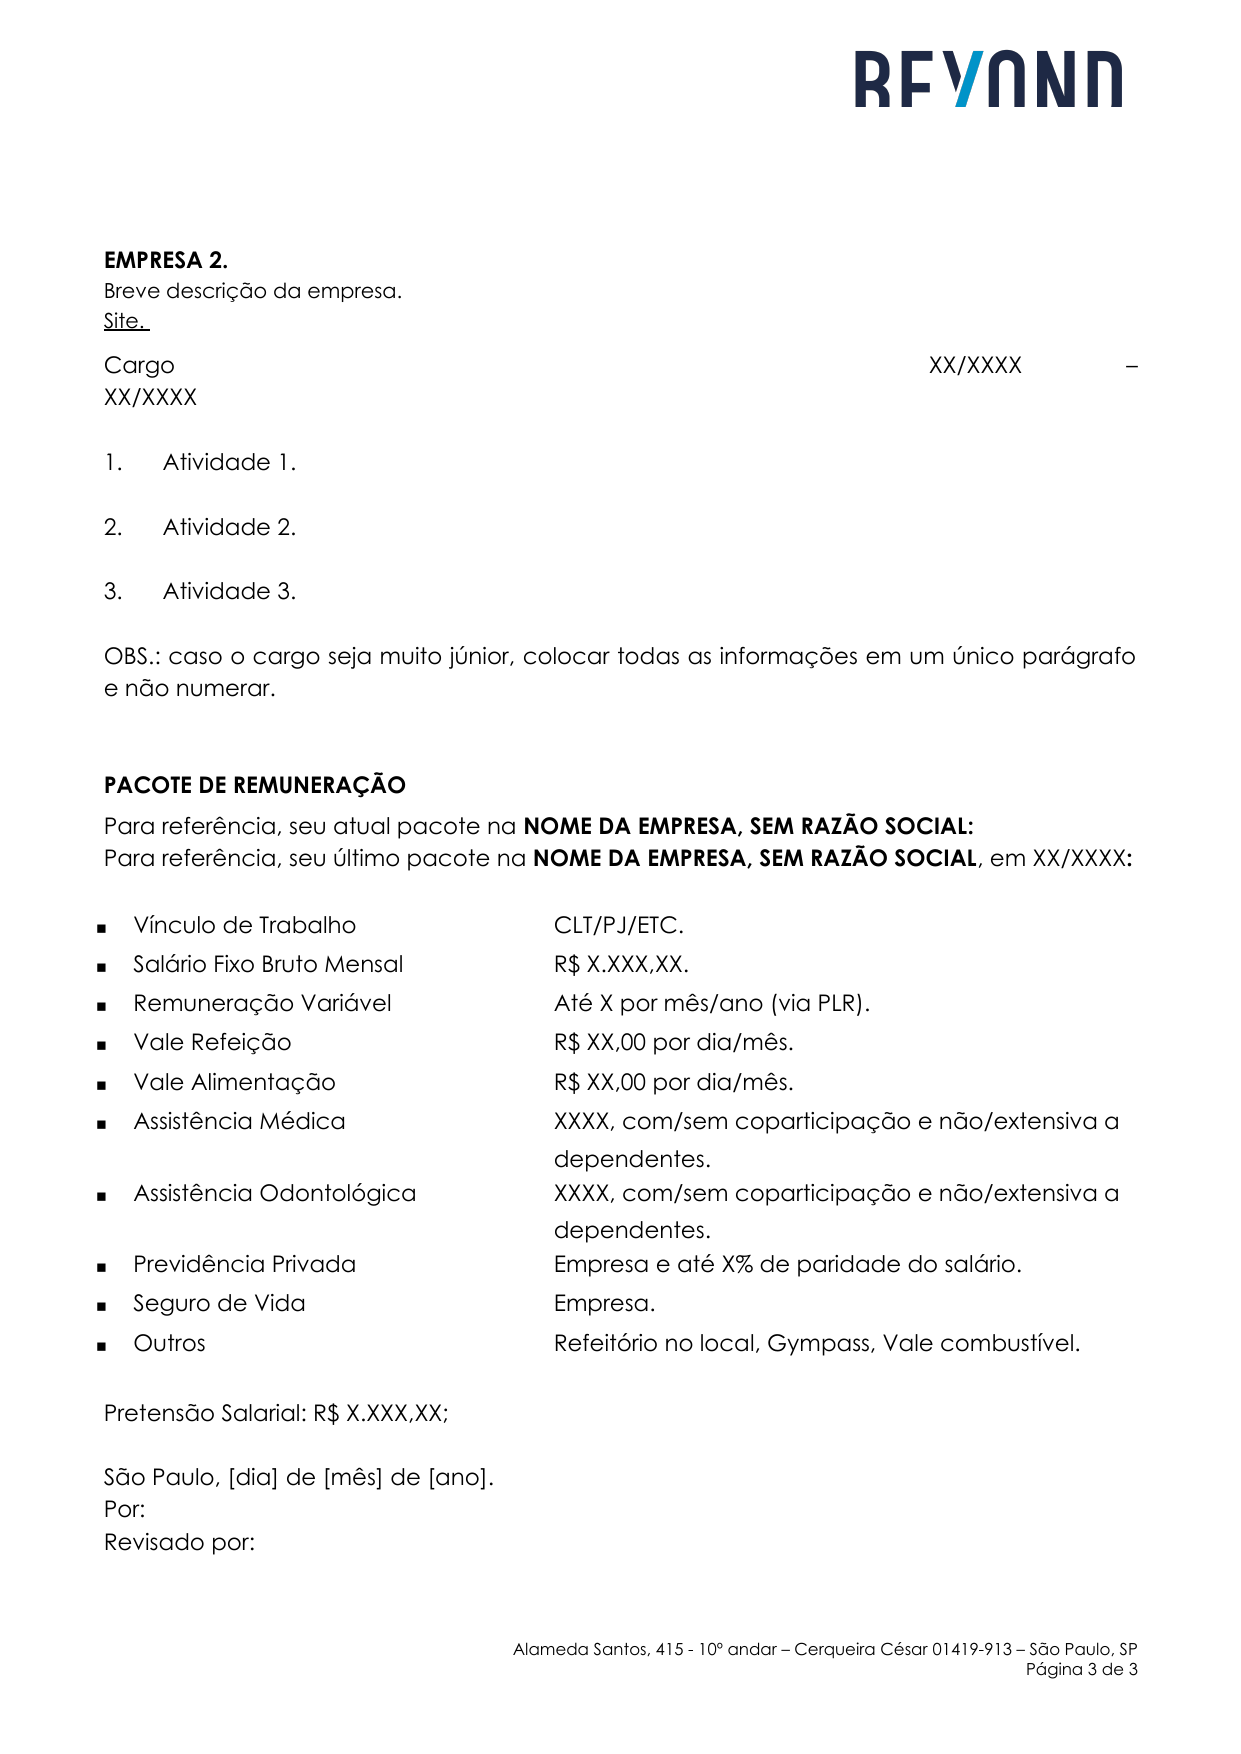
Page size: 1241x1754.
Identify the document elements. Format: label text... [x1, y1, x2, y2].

text PACOTE DE REMUNERAÇÃO [103, 770, 1138, 798]
text Revisado por: [103, 1527, 1138, 1555]
text dependentes. [508, 1144, 1138, 1172]
list Vínculo de Trabalho CLT/PJ/ETC. [96, 908, 1138, 942]
text Para referência, seu último pacote na NOME DA EMPRESA, SEM RAZÃO SOCIAL, em XX/XXXX: [103, 844, 1138, 872]
list Assistência Odontológica XXXX, com/sem coparticipação e não/extensiva a [96, 1176, 1138, 1210]
picture [849, 42, 1127, 107]
list Vale Refeição R$ XX,00 por dia/mês. [96, 1026, 1138, 1060]
list Seguro de Vida Empresa. [96, 1287, 1138, 1321]
text Por: [103, 1495, 1138, 1523]
text EMPRESA 2. [103, 246, 1138, 274]
text São Paulo, [dia] de [mês] de [ano]. [103, 1462, 1138, 1491]
list Previdência Privada Empresa e até X% de paridade do salário. [96, 1248, 1138, 1282]
text Site. [103, 307, 1138, 333]
list Outros Refeitório no local, Gympass, Vale combustível. [96, 1326, 1138, 1361]
text OBS.: caso o cargo seja muito júnior, colocar todas as informações em um único parágrafo e não numerar. [103, 641, 1138, 702]
list Atividade 1. [103, 447, 1138, 476]
text dependentes. [508, 1216, 1138, 1244]
text Breve descrição da empresa. [103, 278, 1138, 303]
text Cargo XX/XXXX – XX/XXXX [103, 351, 1138, 411]
text Para referência, seu atual pacote na NOME DA EMPRESA, SEM RAZÃO SOCIAL: [103, 811, 1138, 839]
list Atividade 2. [103, 512, 1138, 540]
list Assistência Médica XXXX, com/sem coparticipação e não/extensiva a [96, 1105, 1138, 1139]
list Salário Fixo Bruto Mensal R$ X.XXX,XX. [96, 948, 1138, 982]
list Remuneração Variável Até X por mês/ano (via PLR). [96, 987, 1138, 1021]
list Vale Alimentação R$ XX,00 por dia/mês. [96, 1065, 1138, 1099]
text Pretensão Salarial: R$ X.XXX,XX; [103, 1398, 1138, 1426]
list Atividade 3. [103, 577, 1138, 605]
